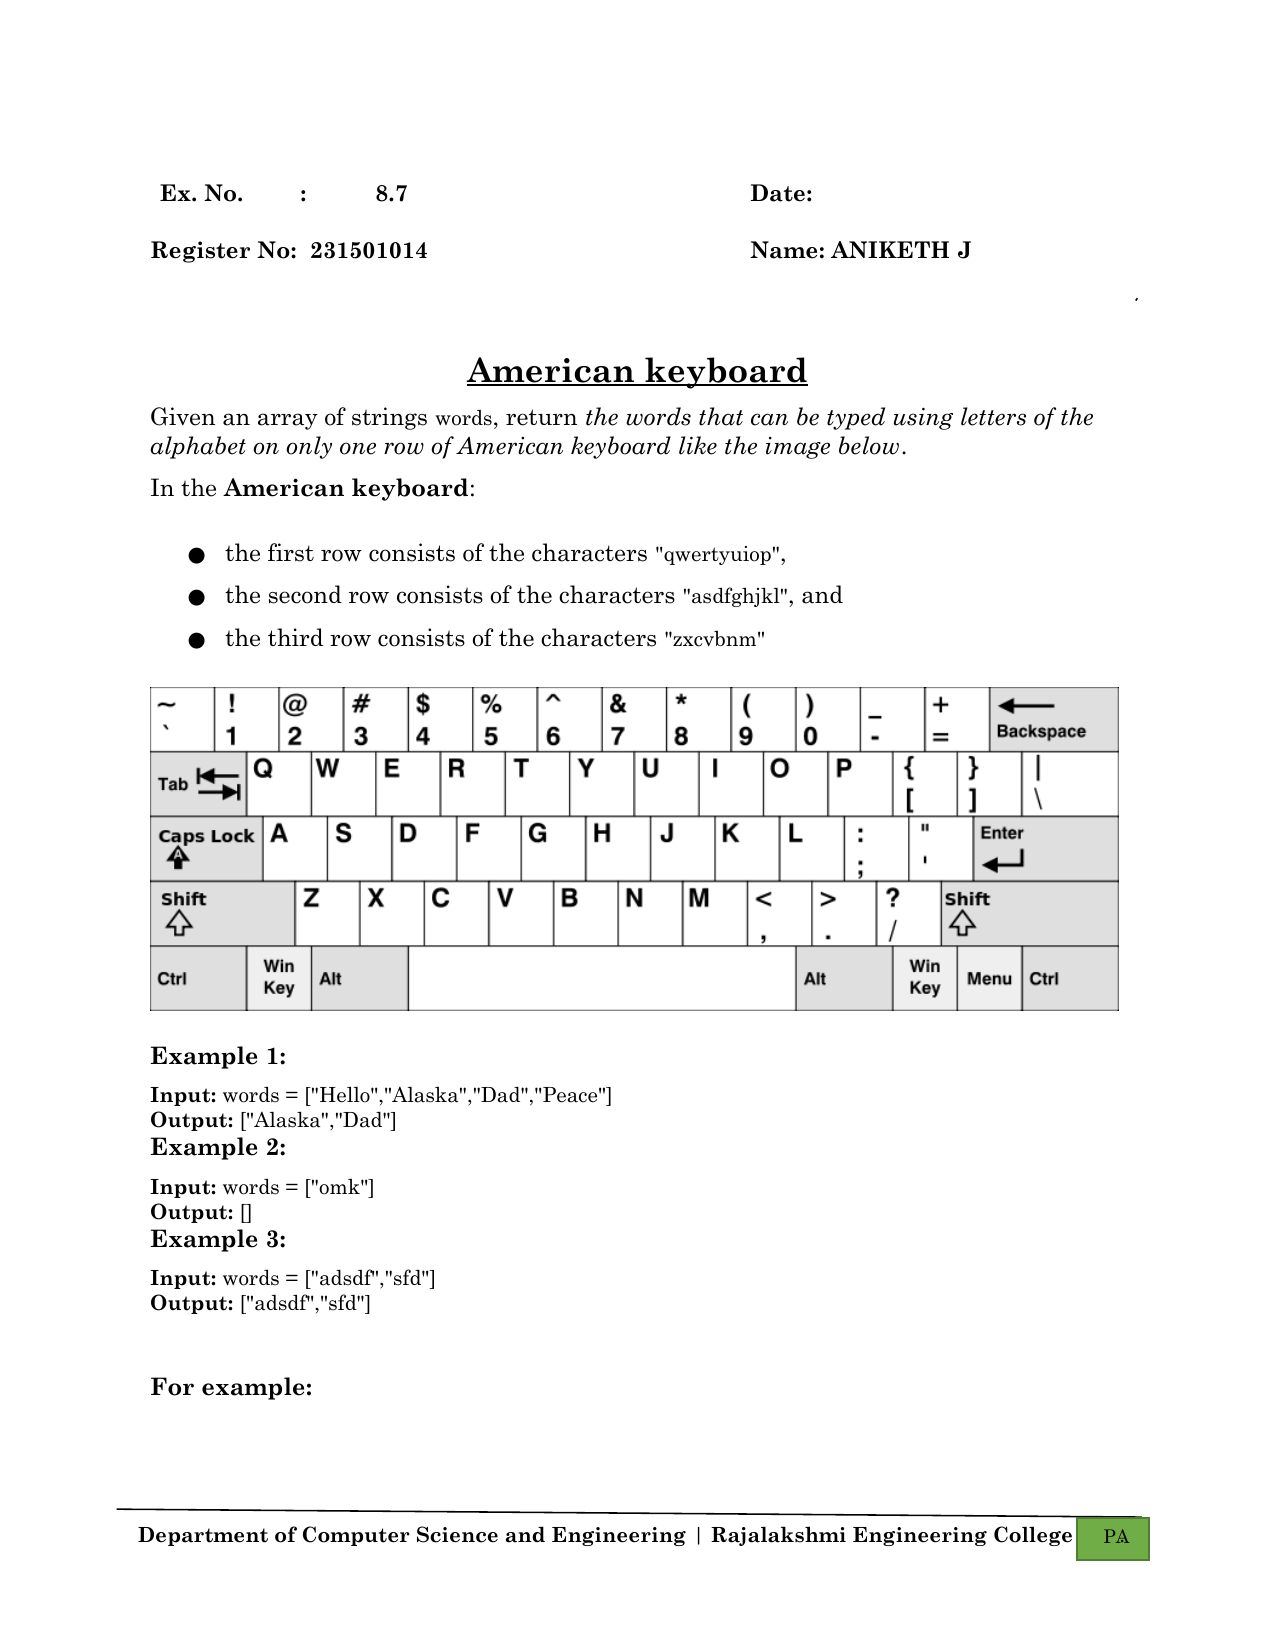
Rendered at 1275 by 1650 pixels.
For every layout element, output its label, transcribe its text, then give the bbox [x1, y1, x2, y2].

text Output: ["adsdf","sfd"] [150, 1290, 1125, 1315]
list the second row consists of the characters "asdfghjkl", and [187, 573, 1125, 616]
text Input: words = ["omk"] [150, 1173, 1125, 1199]
text Ex. No. : 8.7 Date: [150, 179, 1125, 207]
list the first row consists of the characters "qwertyuiop", [187, 530, 1125, 573]
text In the American keyboard: [150, 472, 1125, 501]
text American keyboard [150, 349, 1125, 389]
text Input: words = ["Hello","Alaska","Dad","Peace"] [150, 1082, 1125, 1107]
text Given an array of strings words, return the words that can be typed using letters of the alphabet on only one row of American keyboard like the image below. [150, 402, 1125, 460]
text Output: ["Alaska","Dad"] [150, 1107, 1125, 1132]
text Example 3: [150, 1224, 1125, 1253]
text Output: [] [150, 1199, 1125, 1224]
text Input: words = ["adsdf","sfd"] [150, 1265, 1125, 1290]
picture [150, 687, 1119, 1011]
text Example 2: [150, 1132, 1125, 1161]
text Register No: 231501014 Name: ANIKETH J [150, 236, 1125, 263]
text For example: [150, 1372, 1125, 1401]
list the third row consists of the characters "zxcvbnm" [187, 616, 1125, 658]
text Example 1: [150, 1041, 1125, 1069]
